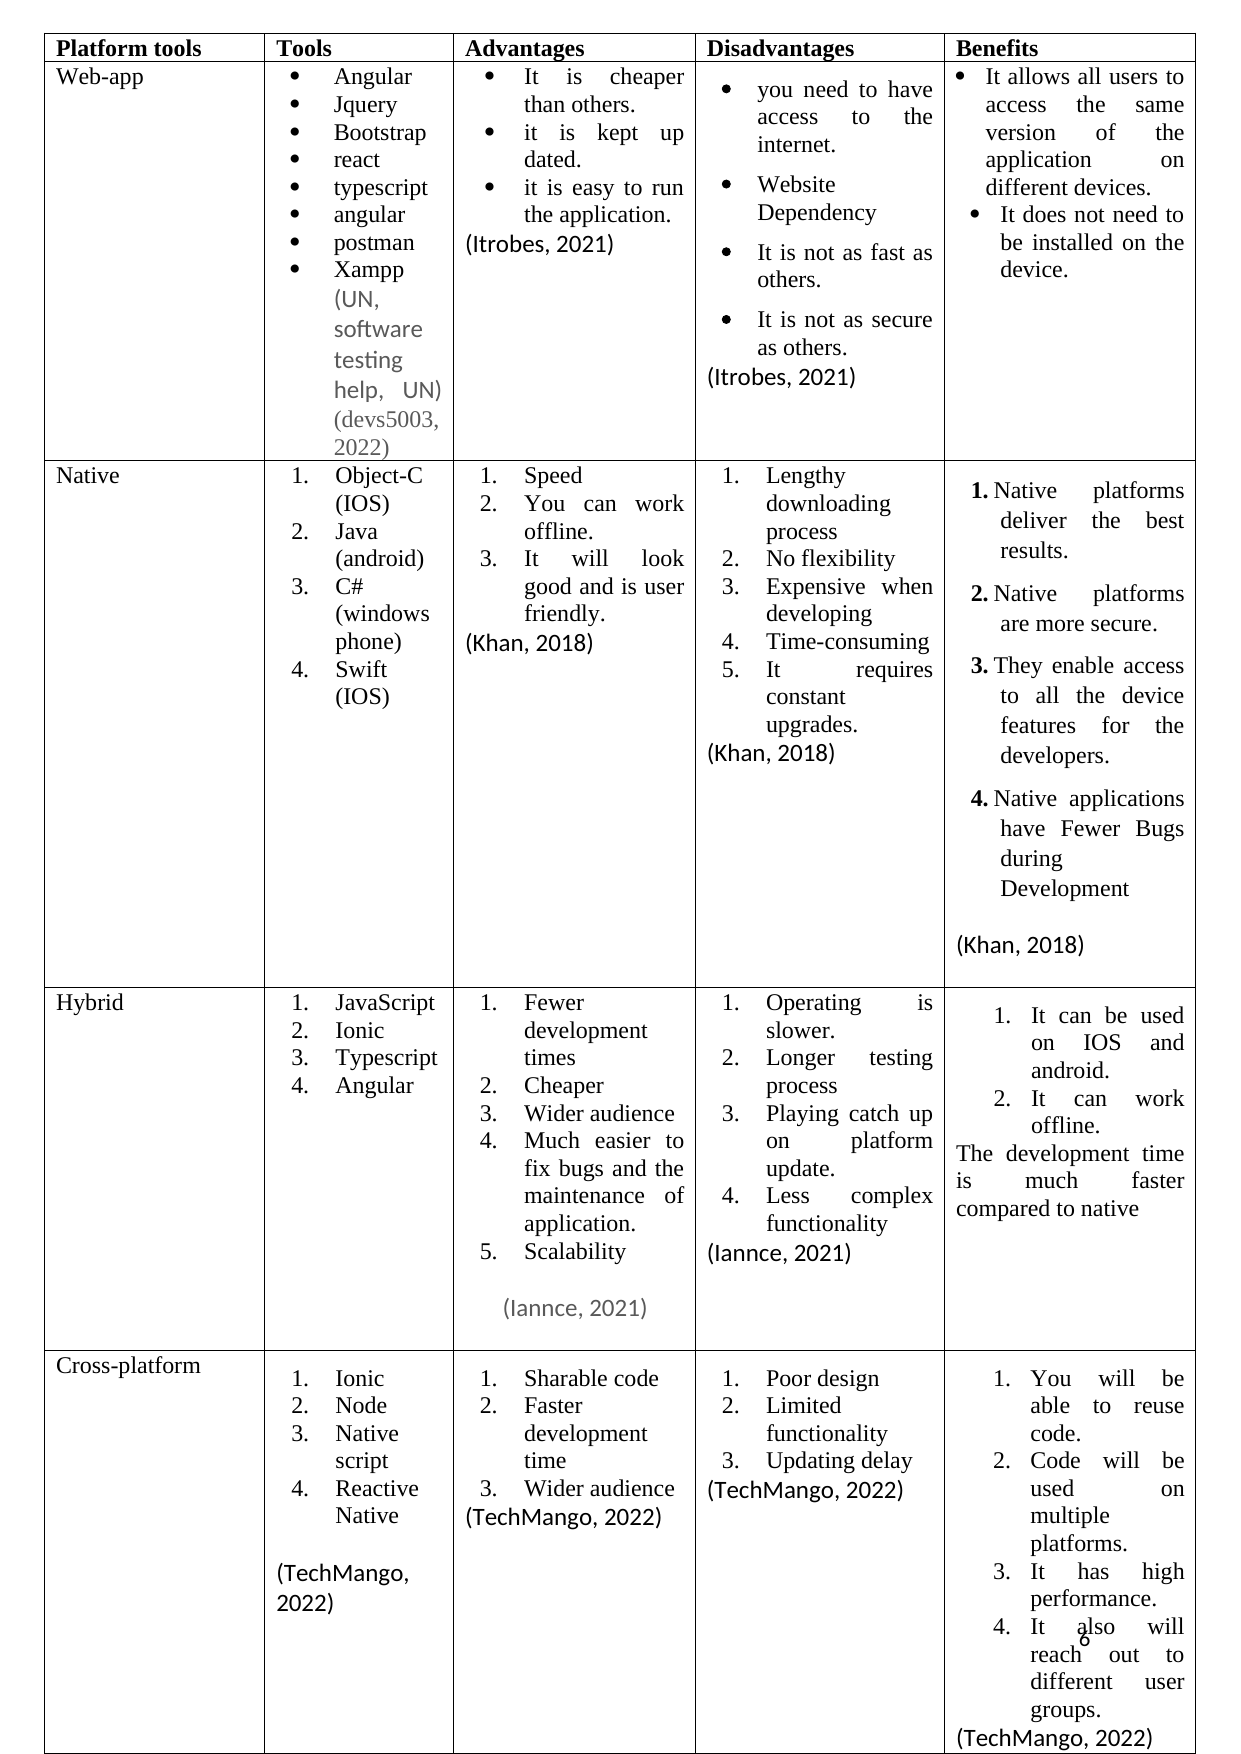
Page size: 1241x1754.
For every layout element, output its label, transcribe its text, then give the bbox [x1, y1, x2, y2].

table_cell JavaScript Ionic Typescript Angular [265, 988, 453, 1350]
table_cell Poor design Limited functionality Updating delay [696, 1351, 944, 1753]
table_cell Operating is slower. Longer testing process Playing catch up on platform update. Less complex functionality [696, 988, 944, 1350]
table_cell Hybrid [45, 988, 264, 1350]
table_cell Lengthy downloading process No flexibility Expensive when developing Time-consuming It requires constant upgrades. [696, 461, 944, 987]
table_cell It is cheaper than others. it is kept up dated. it is easy to run the application. [454, 62, 695, 460]
table_cell Native platforms deliver the best results. Native platforms are more secure. They enable access to all the device features for the developers. Native applications have Fewer Bugs during Development [945, 461, 1195, 987]
table_header Benefits [945, 34, 1195, 61]
table_cell Sharable code Faster development time Wider audience [454, 1351, 695, 1753]
table_cell Angular Jquery Bootstrap react typescript angular postman Xampp [265, 62, 453, 460]
table_cell Native [45, 461, 264, 987]
table_header Disadvantages [696, 34, 944, 61]
table_cell You will be able to reuse code. Code will be used on multiple platforms. It has high performance. It also will reach out to different user groups. [945, 1351, 1195, 1753]
table_cell Fewer development times Cheaper Wider audience Much easier to fix bugs and the maintenance of application. Scalability [454, 988, 695, 1350]
table_cell It can be used on IOS and android. It can work offline. The development time is much faster compared to native [945, 988, 1195, 1350]
table_cell Ionic Node Native script Reactive Native [265, 1351, 453, 1753]
table_cell Speed You can work offline. It will look good and is user friendly. [454, 461, 695, 987]
table_cell It allows all users to access the same version of the application on different devices. It does not need to be installed on the device. [945, 62, 1195, 460]
table_cell you need to have access to the internet. Website Dependency It is not as fast as others. It is not as secure as others. [696, 62, 944, 460]
table_header Platform tools [45, 34, 264, 61]
table_cell Web-app [45, 62, 264, 460]
table_header Tools [265, 34, 453, 61]
table_cell Cross-platform [45, 1351, 264, 1753]
table_cell Object-C (IOS) Java (android) C# (windows phone) Swift (IOS) [265, 461, 453, 987]
table_header Advantages [454, 34, 695, 61]
